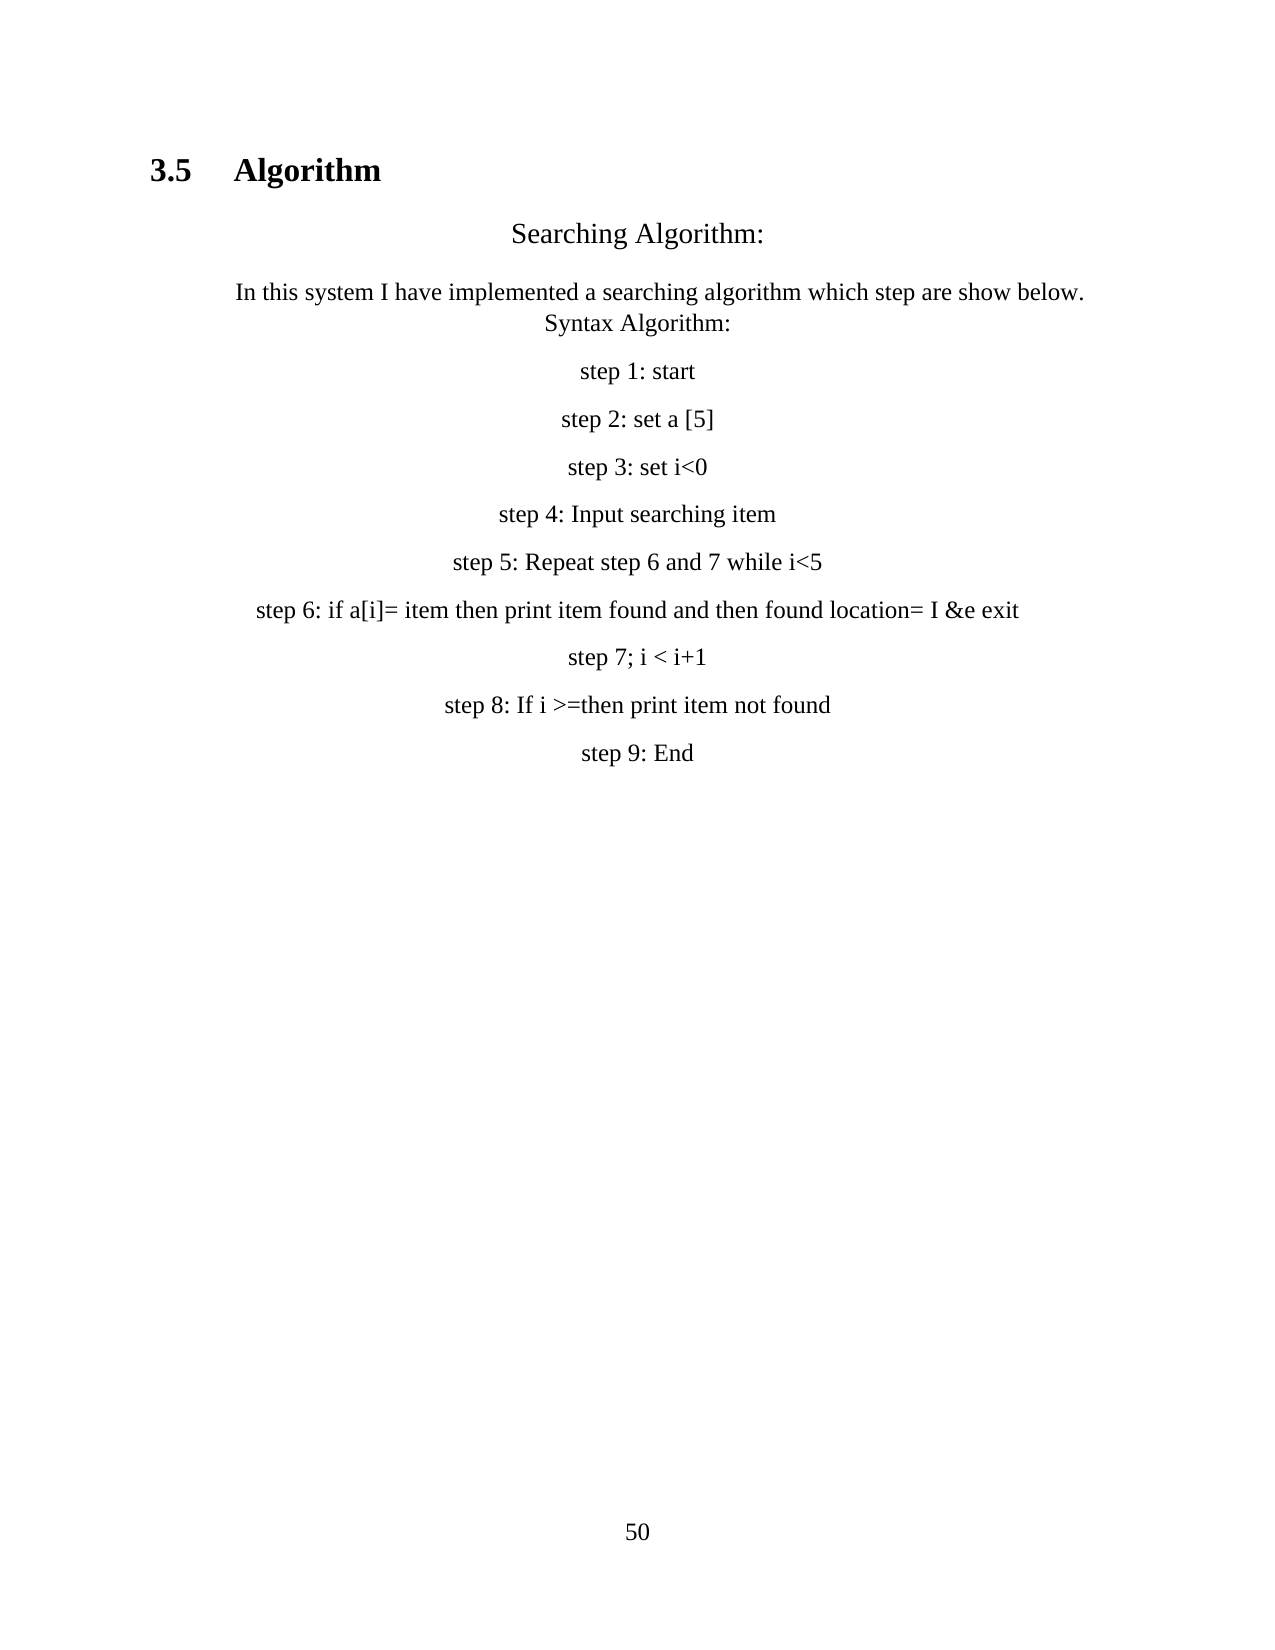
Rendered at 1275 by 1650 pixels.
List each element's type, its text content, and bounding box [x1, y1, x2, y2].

subtitle Searching Algorithm: [150, 216, 1125, 250]
text step 6: if a[i]= item then print item found and then found location= I &e exit [150, 595, 1125, 623]
subtitle In this system I have implemented a searching algorithm which step are show below. [195, 277, 1125, 306]
text Syntax Algorithm: [150, 308, 1125, 337]
text step 9: End [150, 738, 1125, 767]
text step 4: Input searching item [150, 499, 1125, 528]
text step 2: set a [5] [150, 404, 1125, 433]
text step 7; i < i+1 [150, 642, 1125, 671]
text step 1: start [150, 356, 1125, 385]
text step 5: Repeat step 6 and 7 while i<5 [150, 547, 1125, 576]
subtitle 3.5 Algorithm [150, 150, 1125, 188]
text step 8: If i >=then print item not found [150, 690, 1125, 719]
text step 3: set i<0 [150, 452, 1125, 480]
